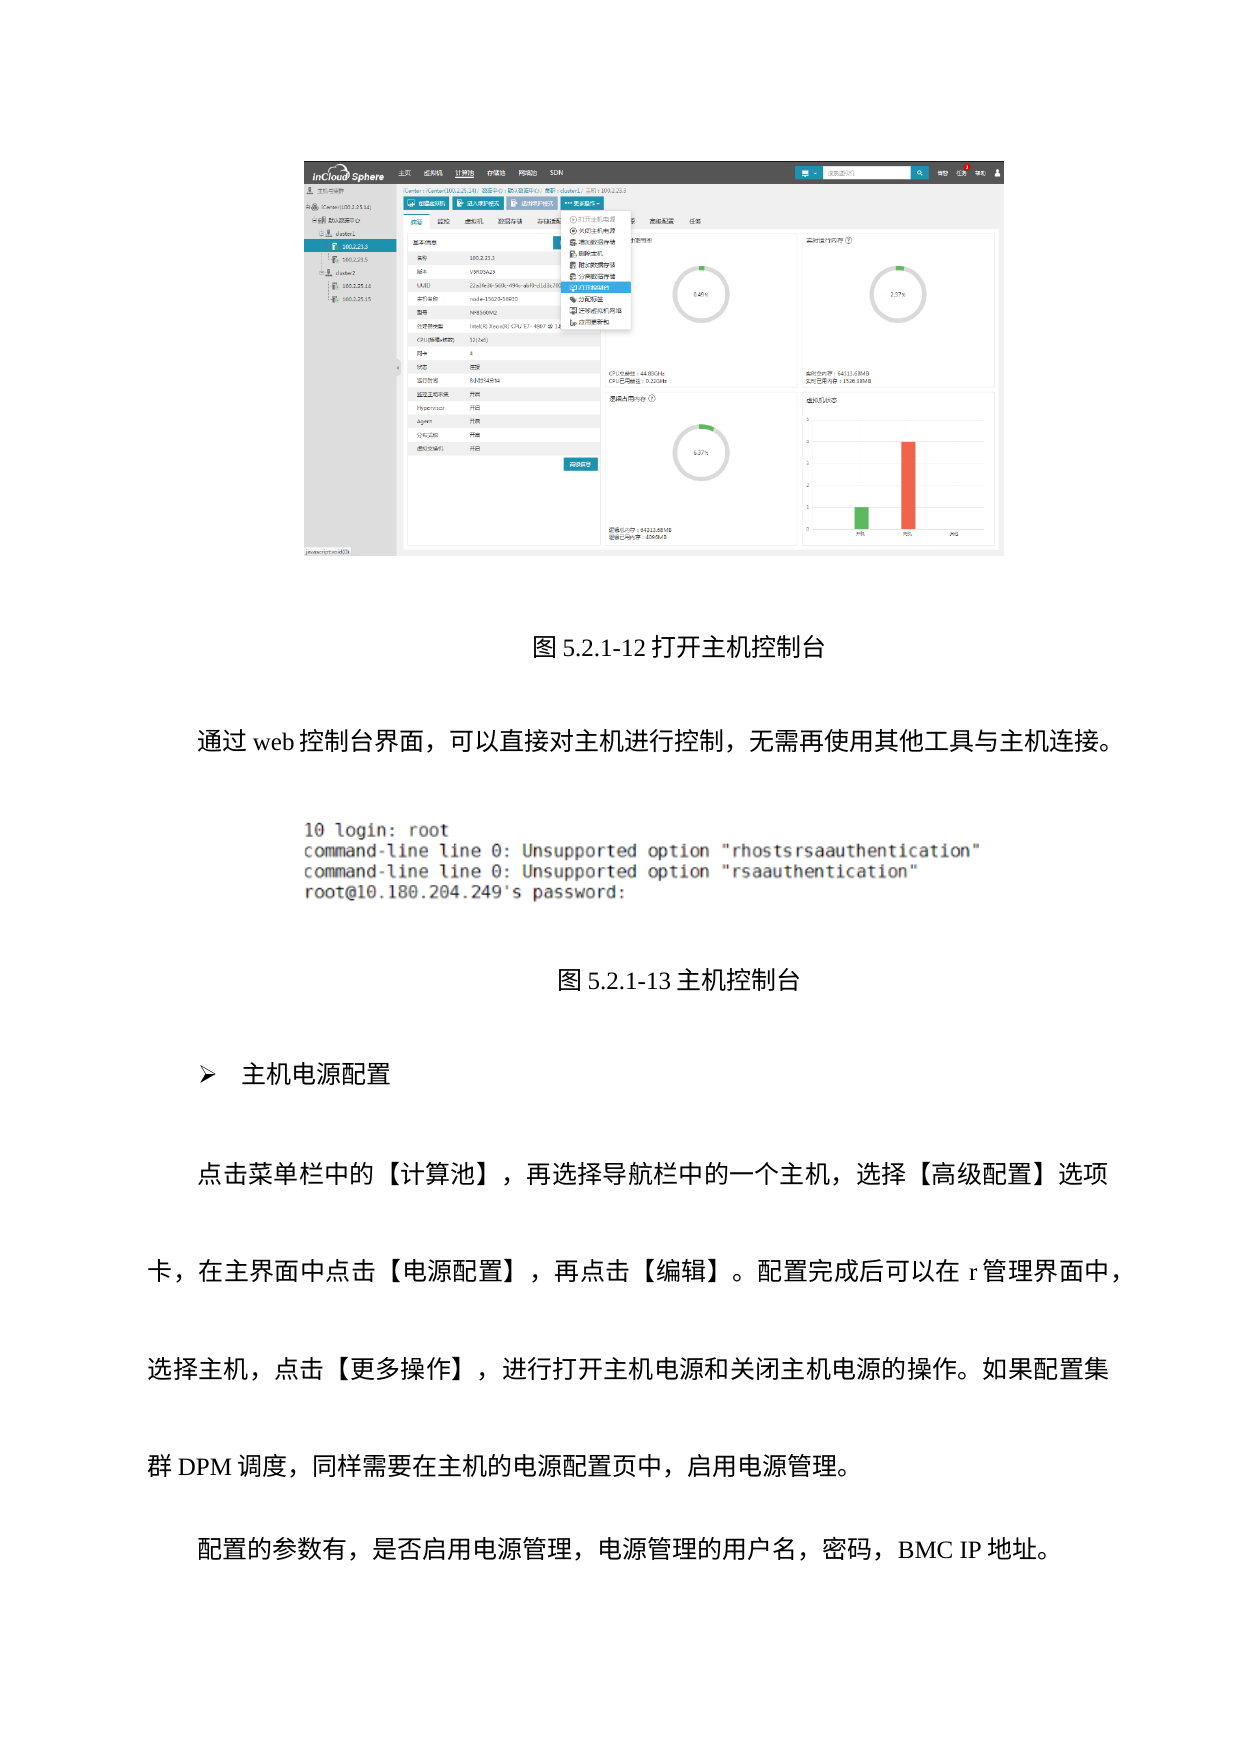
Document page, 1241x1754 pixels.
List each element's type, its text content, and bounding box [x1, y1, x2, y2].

text 图5.2.1-13主机控制台 [198, 946, 1110, 1011]
text 通过web控制台界面，可以直接对主机进行控制，无需再使用其他工具与主机连接。 [148, 707, 1110, 772]
picture [304, 161, 1004, 556]
list 主机电源配置 [198, 1041, 1110, 1106]
text 图5.2.1-12打开主机控制台 [198, 613, 1110, 678]
text 点击菜单栏中的【计算池】，再选择导航栏中的一个主机，选择【高级配置】选项卡，在主界面中点击【电源配置】，再点击【编辑】。配置完成后可以在r管理界面中，选择主机，点击【更多操作】，进行打开主机电源和关闭主机电源的操作。如果配置集群DPM调度，同样需要在主机的电源配置页中，启用电源管理。 [148, 1140, 1110, 1497]
text 配置的参数有，是否启用电源管理，电源管理的用户名，密码，BMC IP地址。 [148, 1516, 1110, 1581]
picture [304, 819, 1004, 913]
